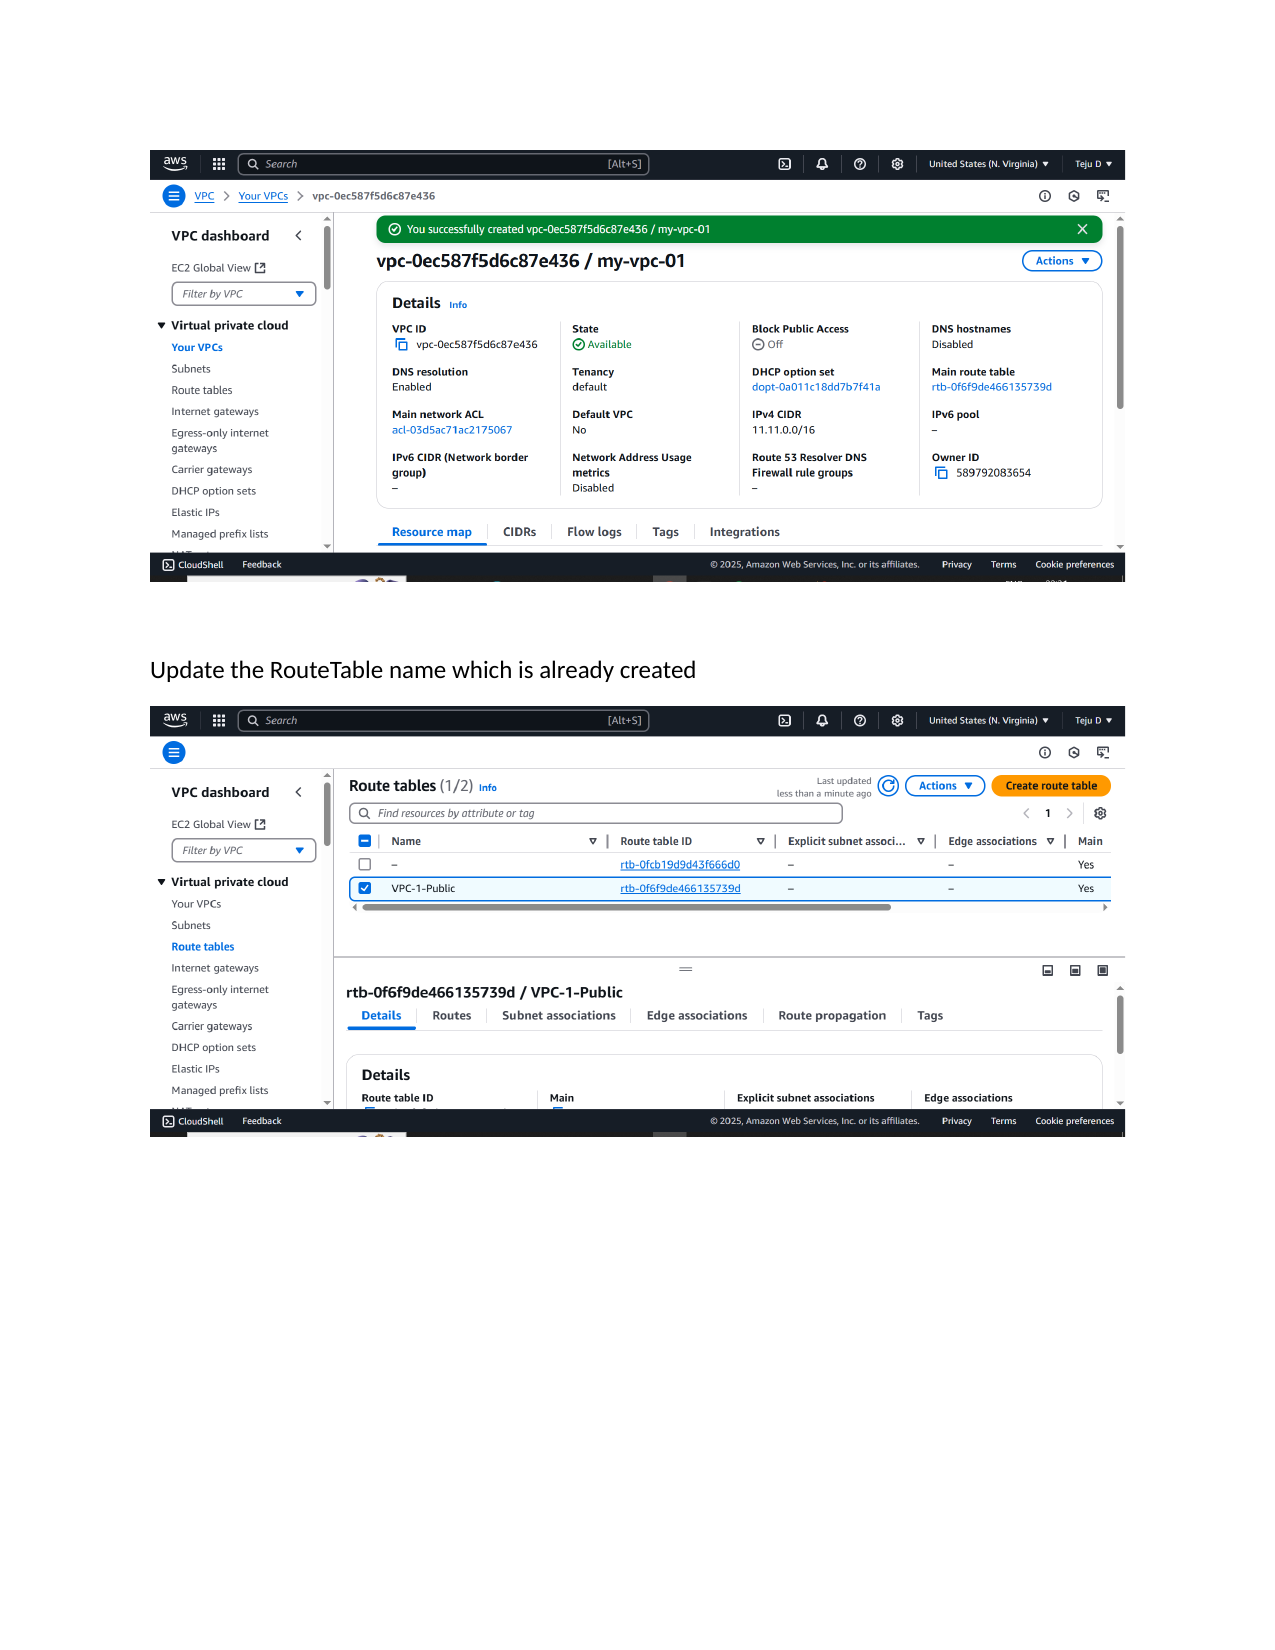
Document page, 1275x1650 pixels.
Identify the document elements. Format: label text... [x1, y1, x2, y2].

picture [150, 150, 1125, 582]
text Update the RouteTable name which is already created [150, 654, 1125, 685]
picture [150, 706, 1125, 1137]
